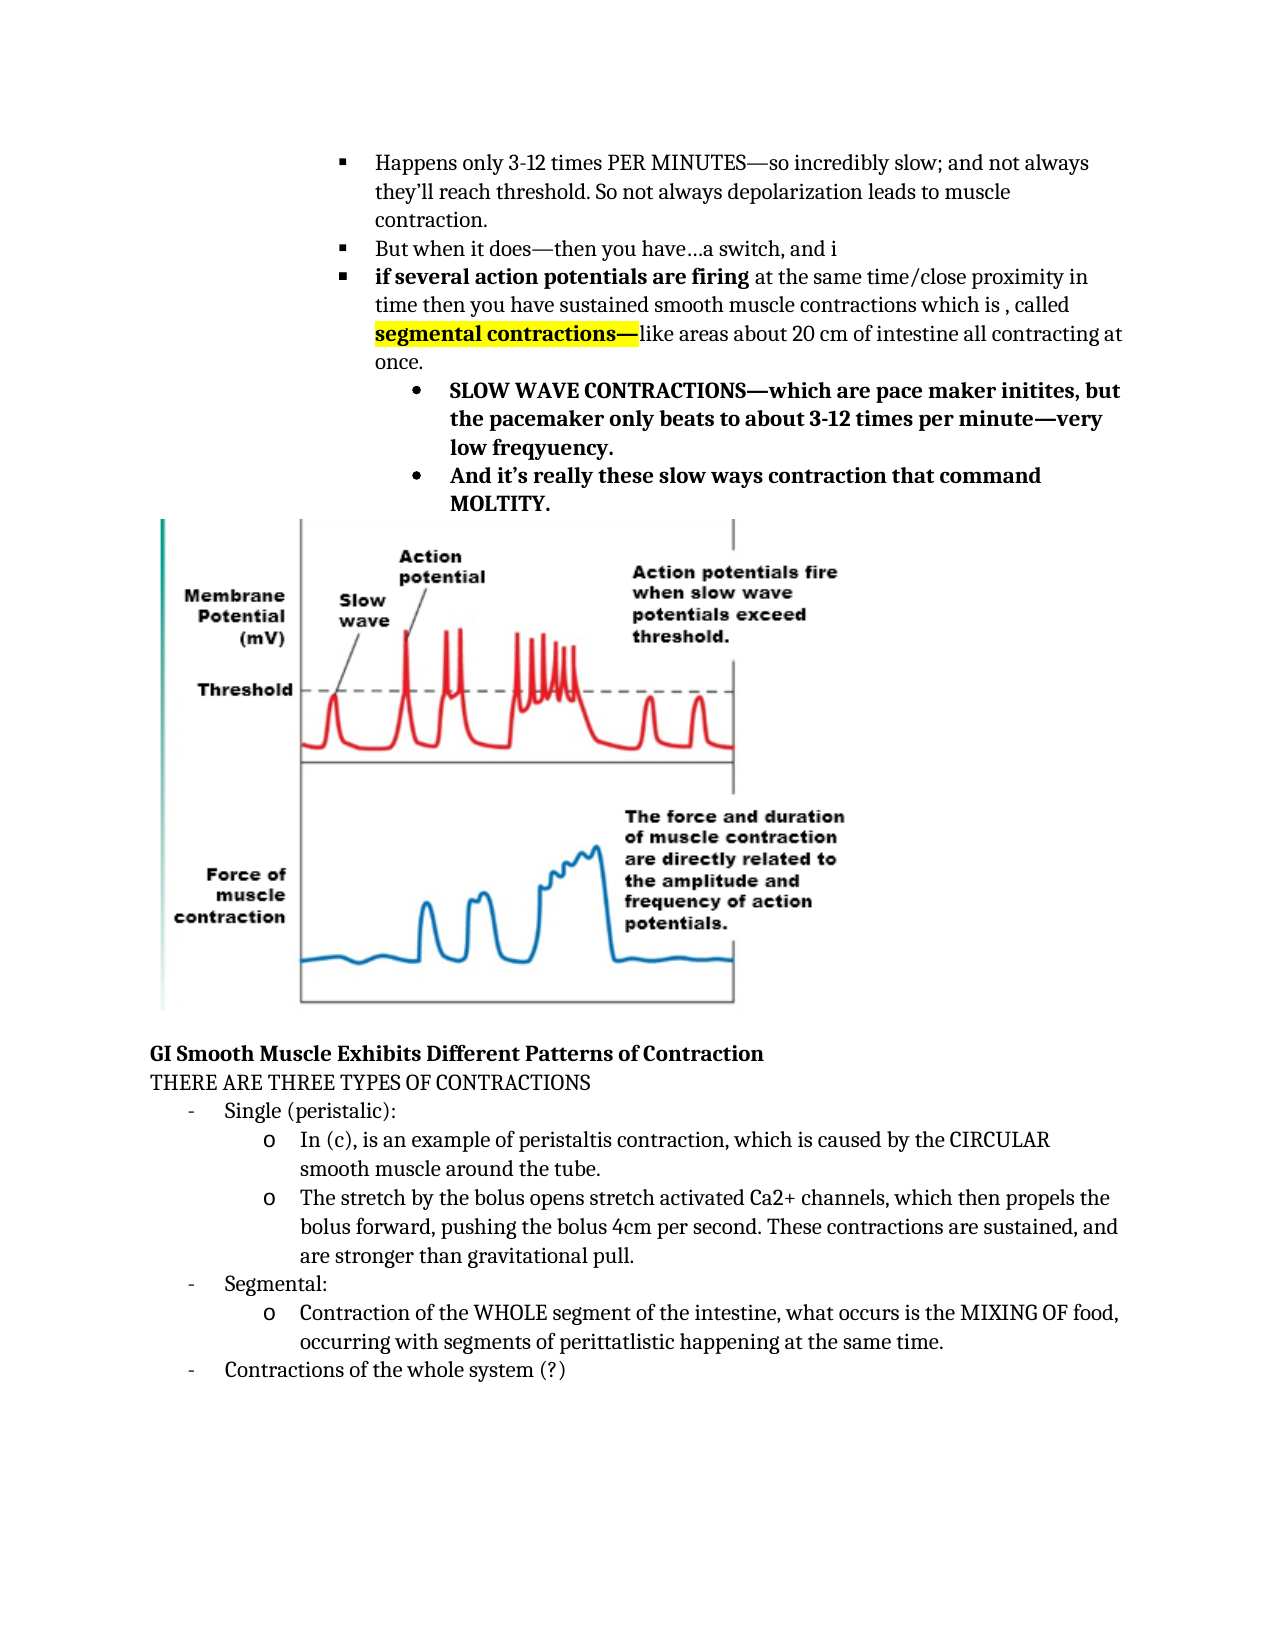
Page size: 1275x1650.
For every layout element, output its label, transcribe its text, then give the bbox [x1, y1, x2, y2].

list And it’s really these slow ways contraction that command MOLTITY. [412, 463, 1125, 518]
text GI Smooth Muscle Exhibits Different Patterns of Contraction [150, 1041, 1125, 1067]
list Happens only 3-12 times PER MINUTES—so incredibly slow; and not always they’ll reach threshold. So not always depolarization leads to muscle contraction. [337, 150, 1125, 233]
picture [150, 519, 854, 1011]
list But when it does—then you have…a switch, and i [337, 235, 1125, 262]
list Contractions of the whole system (?) [187, 1357, 1125, 1384]
list Segmental: [187, 1271, 1125, 1297]
text THERE ARE THREE TYPES OF CONTRACTIONS [150, 1069, 1125, 1096]
list In (c), is an example of peristaltis contraction, which is caused by the CIRCULAR smooth muscle around the tube. [262, 1126, 1125, 1182]
list Single (peristalic): [187, 1098, 1125, 1124]
list SLOW WAVE CONTRACTIONS—which are pace maker initites, but the pacemaker only beats to about 3-12 times per minute—very low freqyuency. [412, 377, 1125, 461]
list if several action potentials are firing at the same time/close proximity in time then you have sustained smooth muscle contractions which is , called segmental contractions—like areas about 20 cm of intestine all contracting at once. [337, 264, 1125, 375]
list The stretch by the bolus opens stretch activated Ca2+ channels, which then propels the bolus forward, pushing the bolus 4cm per second. These contractions are sustained, and are stronger than gravitational pull. [262, 1184, 1125, 1269]
list Contraction of the WHOLE segment of the intestine, what occurs is the MIXING OF food, occurring with segments of perittatlistic happening at the same time. [262, 1299, 1125, 1355]
